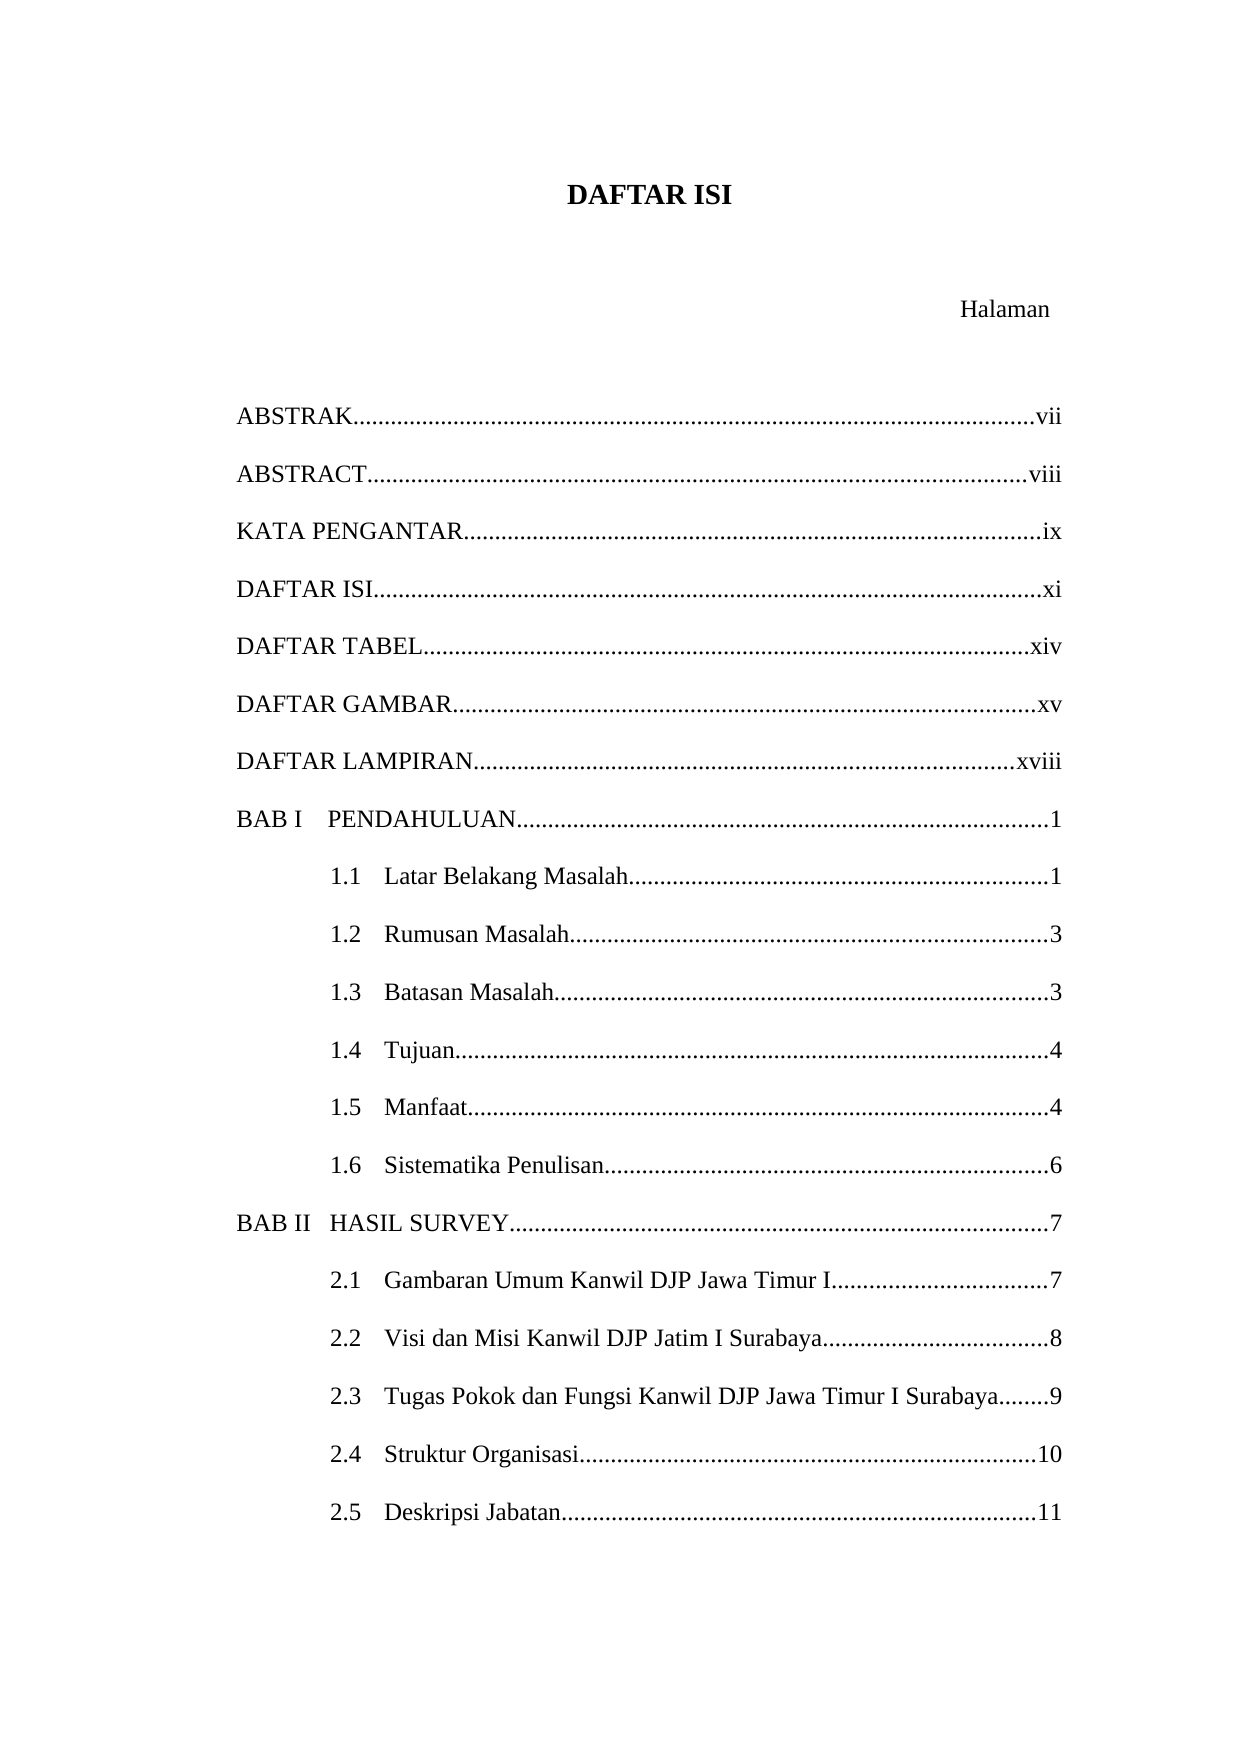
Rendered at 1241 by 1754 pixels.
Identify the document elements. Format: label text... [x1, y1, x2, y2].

text Halaman [960, 294, 1063, 323]
subtitle DAFTAR ISI [236, 177, 1063, 211]
